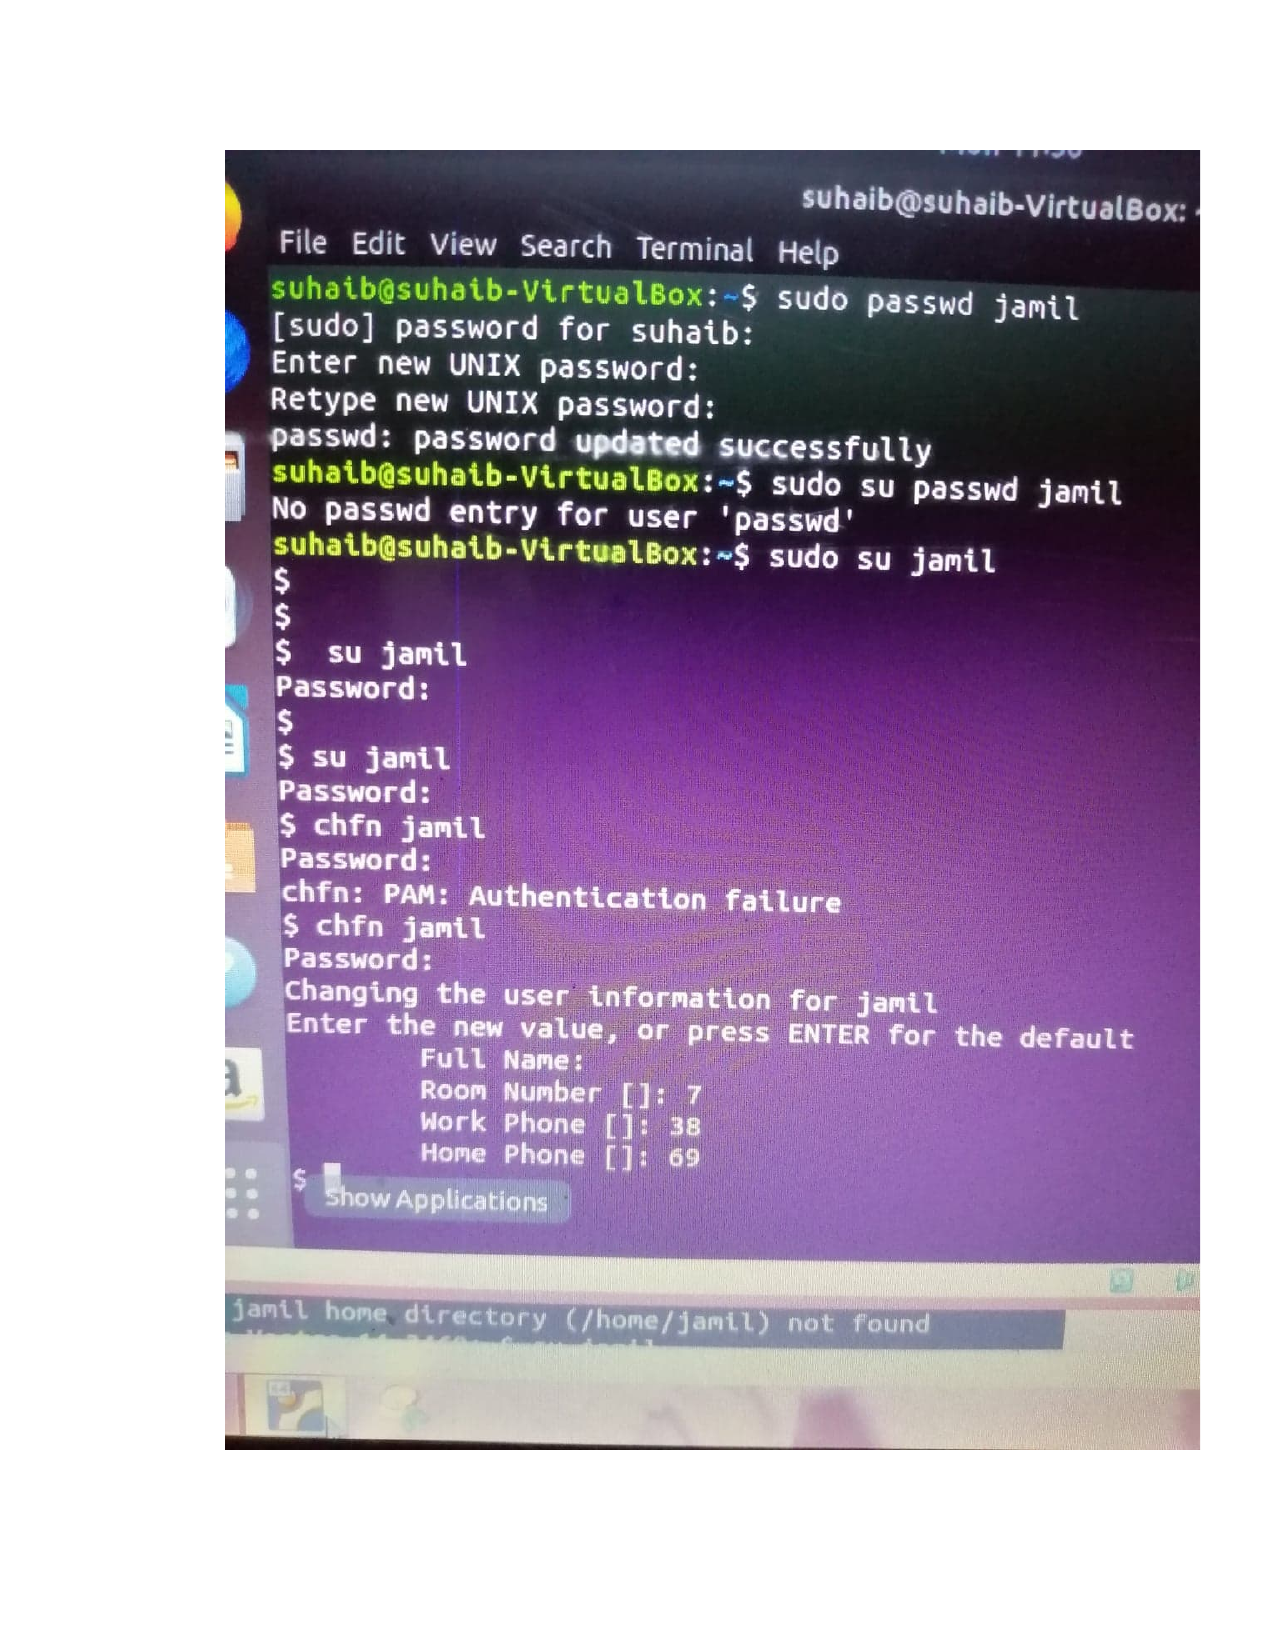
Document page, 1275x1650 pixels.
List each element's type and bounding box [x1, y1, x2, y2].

picture [225, 150, 1200, 1450]
